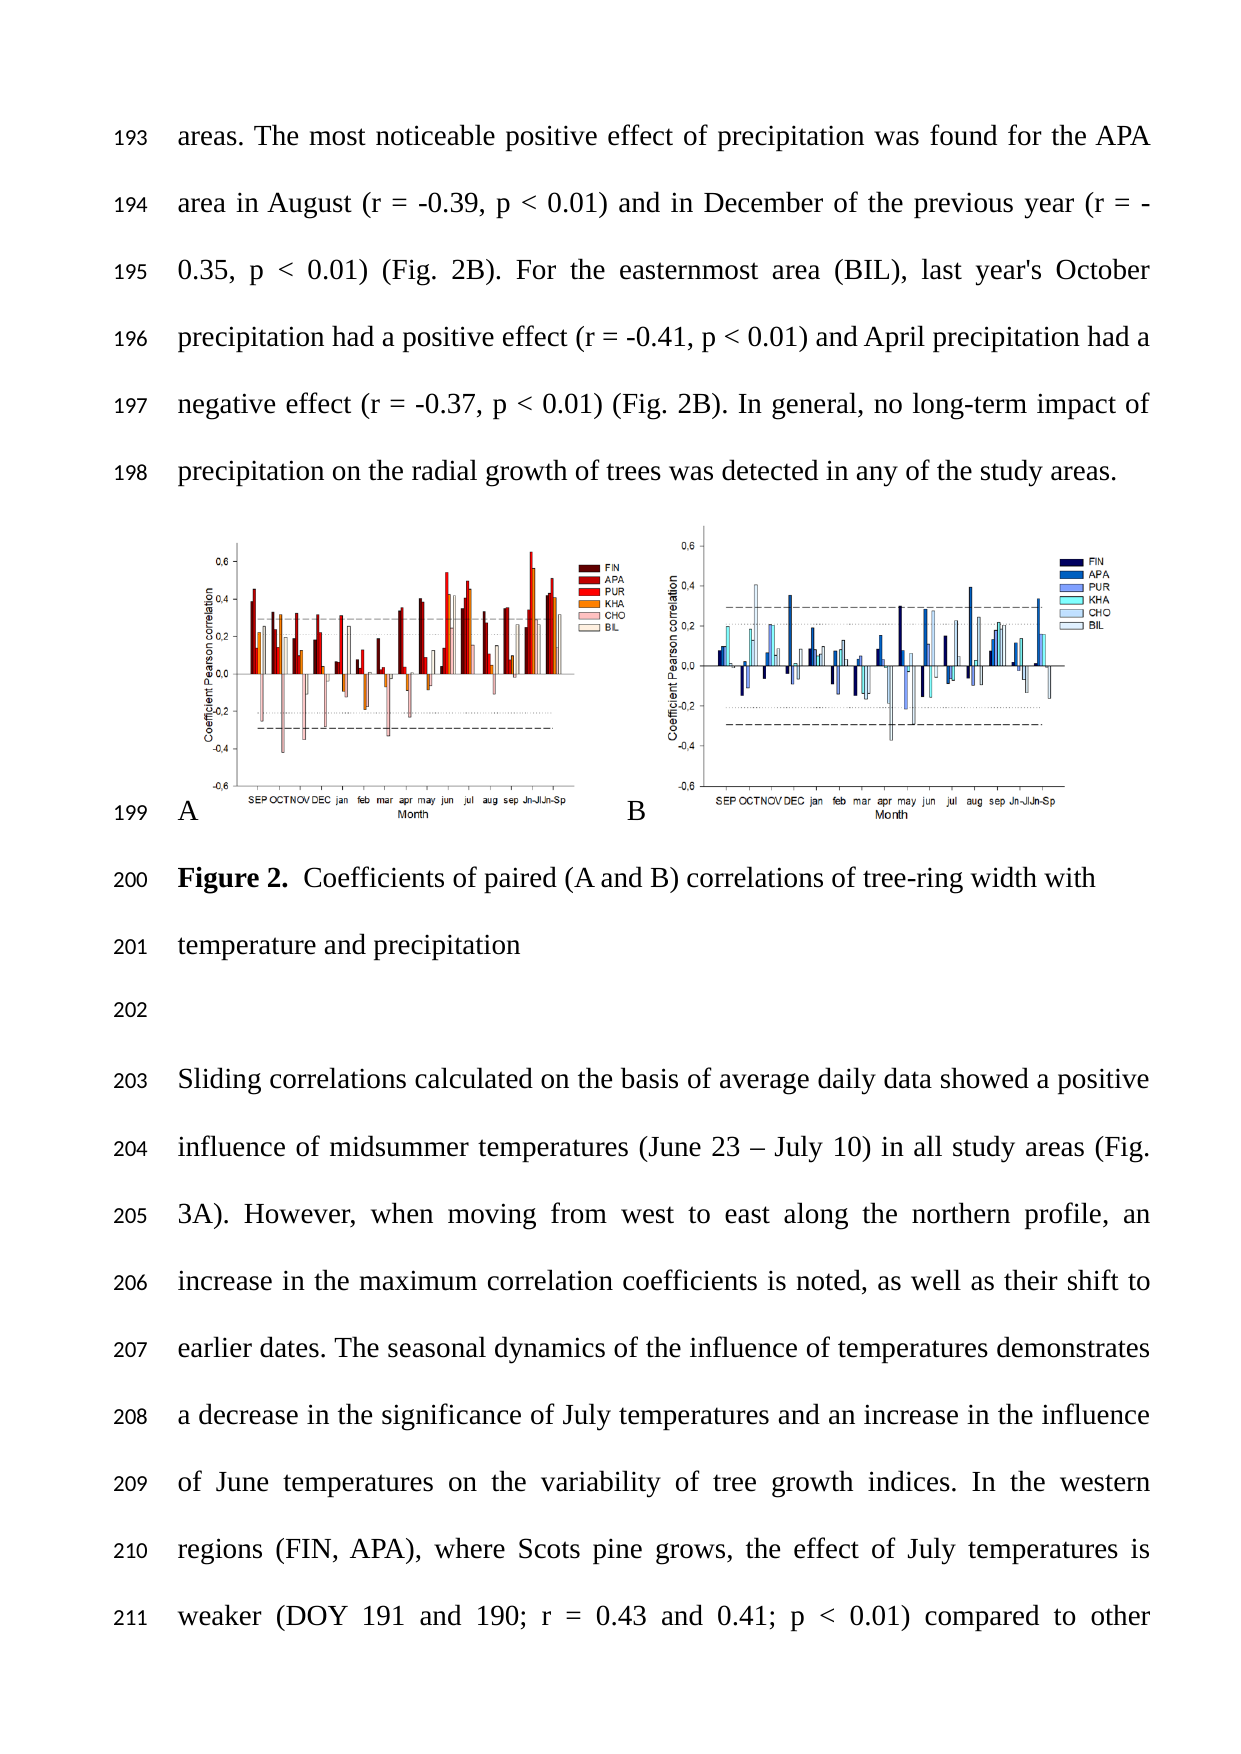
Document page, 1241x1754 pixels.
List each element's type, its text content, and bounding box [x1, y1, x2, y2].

text Figure 2. Coefficients of paired (A and B) correlations of tree-ring width with temperature and precipitation [177, 860, 1152, 961]
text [177, 1062, 1152, 1632]
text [177, 118, 1152, 487]
picture [203, 538, 627, 821]
picture [666, 520, 1112, 821]
